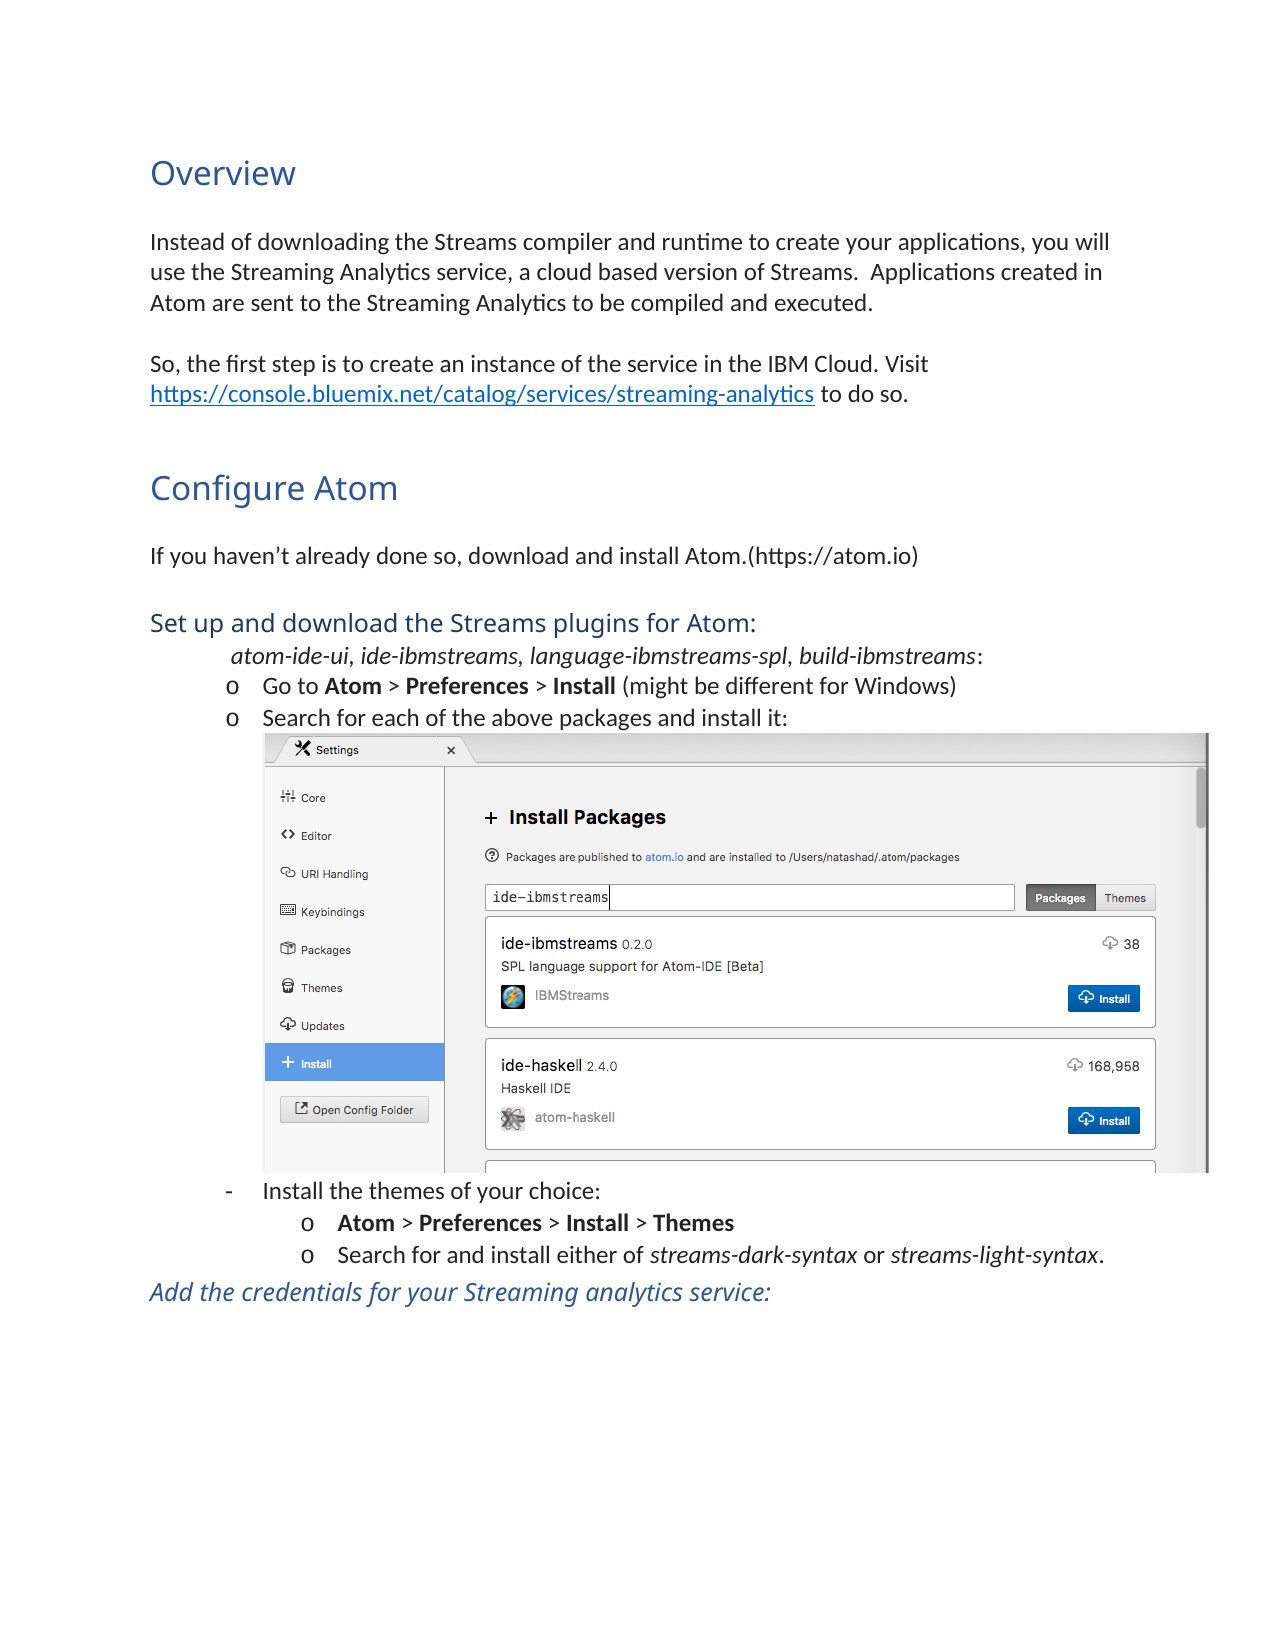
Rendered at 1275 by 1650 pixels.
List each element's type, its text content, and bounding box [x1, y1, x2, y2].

list Install the themes of your choice: [225, 1173, 1125, 1207]
list Search for each of the above packages and install it: [225, 702, 1125, 734]
subtitle Set up and download the Streams plugins for Atom: [150, 606, 1125, 640]
text So, the first step is to create an instance of the service in the IBM Cloud. Visit https://console.bluemix.net/catalog/services/streaming-analytics to do so. [150, 348, 1125, 409]
picture [262, 733, 1209, 1173]
list Atom > Preferences > Install > Themes [300, 1207, 1125, 1239]
text atom-ide-ui, ide-ibmstreams, language-ibmstreams-spl, build-ibmstreams: [150, 640, 1125, 670]
list Go to Atom > Preferences > Install (might be different for Windows) [225, 670, 1125, 702]
subtitle Add the credentials for your Streaming analytics service: [150, 1275, 1125, 1309]
subtitle Overview [150, 150, 1125, 195]
list Search for and install either of streams-dark-syntax or streams-light-syntax. [300, 1239, 1125, 1271]
text Instead of downloading the Streams compiler and runtime to create your applications, you will use the Streaming Analytics service, a cloud based version of Streams. Applications created in Atom are sent to the Streaming Analytics to be compiled and executed. [150, 226, 1125, 317]
subtitle Configure Atom [150, 464, 1125, 510]
text If you haven’t already done so, download and install Atom.(https://atom.io) [150, 541, 1125, 571]
